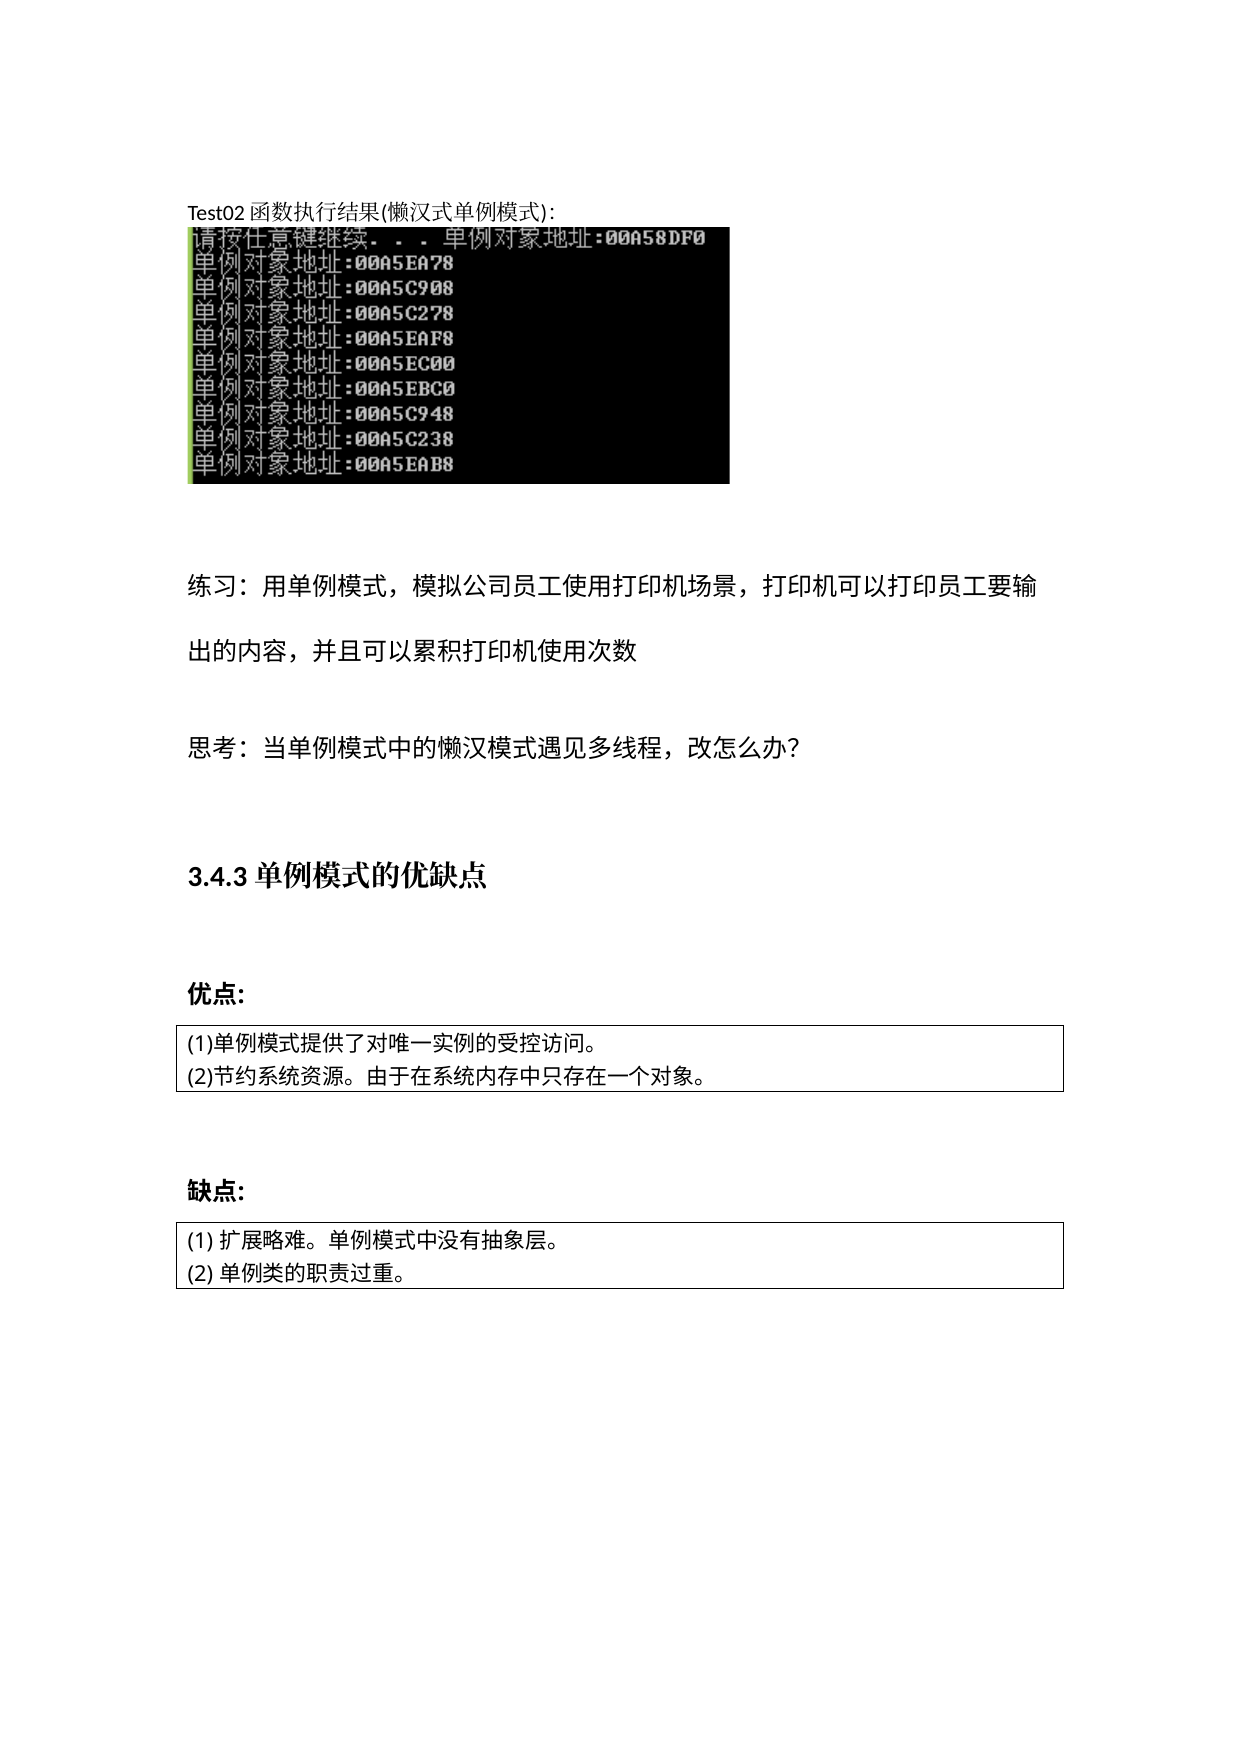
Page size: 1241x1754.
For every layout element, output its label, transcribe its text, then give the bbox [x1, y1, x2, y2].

text 练习：用单例模式，模拟公司员工使用打印机场景，打印机可以打印员工要输出的内容，并且可以累积打印机使用次数 [187, 552, 1053, 682]
subtitle 3.4.3 单例模式的优缺点 [187, 841, 1053, 906]
text Test02函数执行结果(懒汉式单例模式)： [187, 194, 1053, 227]
table_header (1)单例模式提供了对唯一实例的受控访问。 (2)节约系统资源。由于在系统内存中只存在一个对象。 [177, 1026, 1063, 1091]
text 缺点: [187, 1157, 1053, 1222]
picture [187, 227, 730, 484]
table_header (1) 扩展略难。单例模式中没有抽象层。 (2) 单例类的职责过重。 [177, 1223, 1063, 1288]
text 思考：当单例模式中的懒汉模式遇见多线程，改怎么办？ [187, 714, 1053, 779]
text 优点: [187, 960, 1053, 1025]
